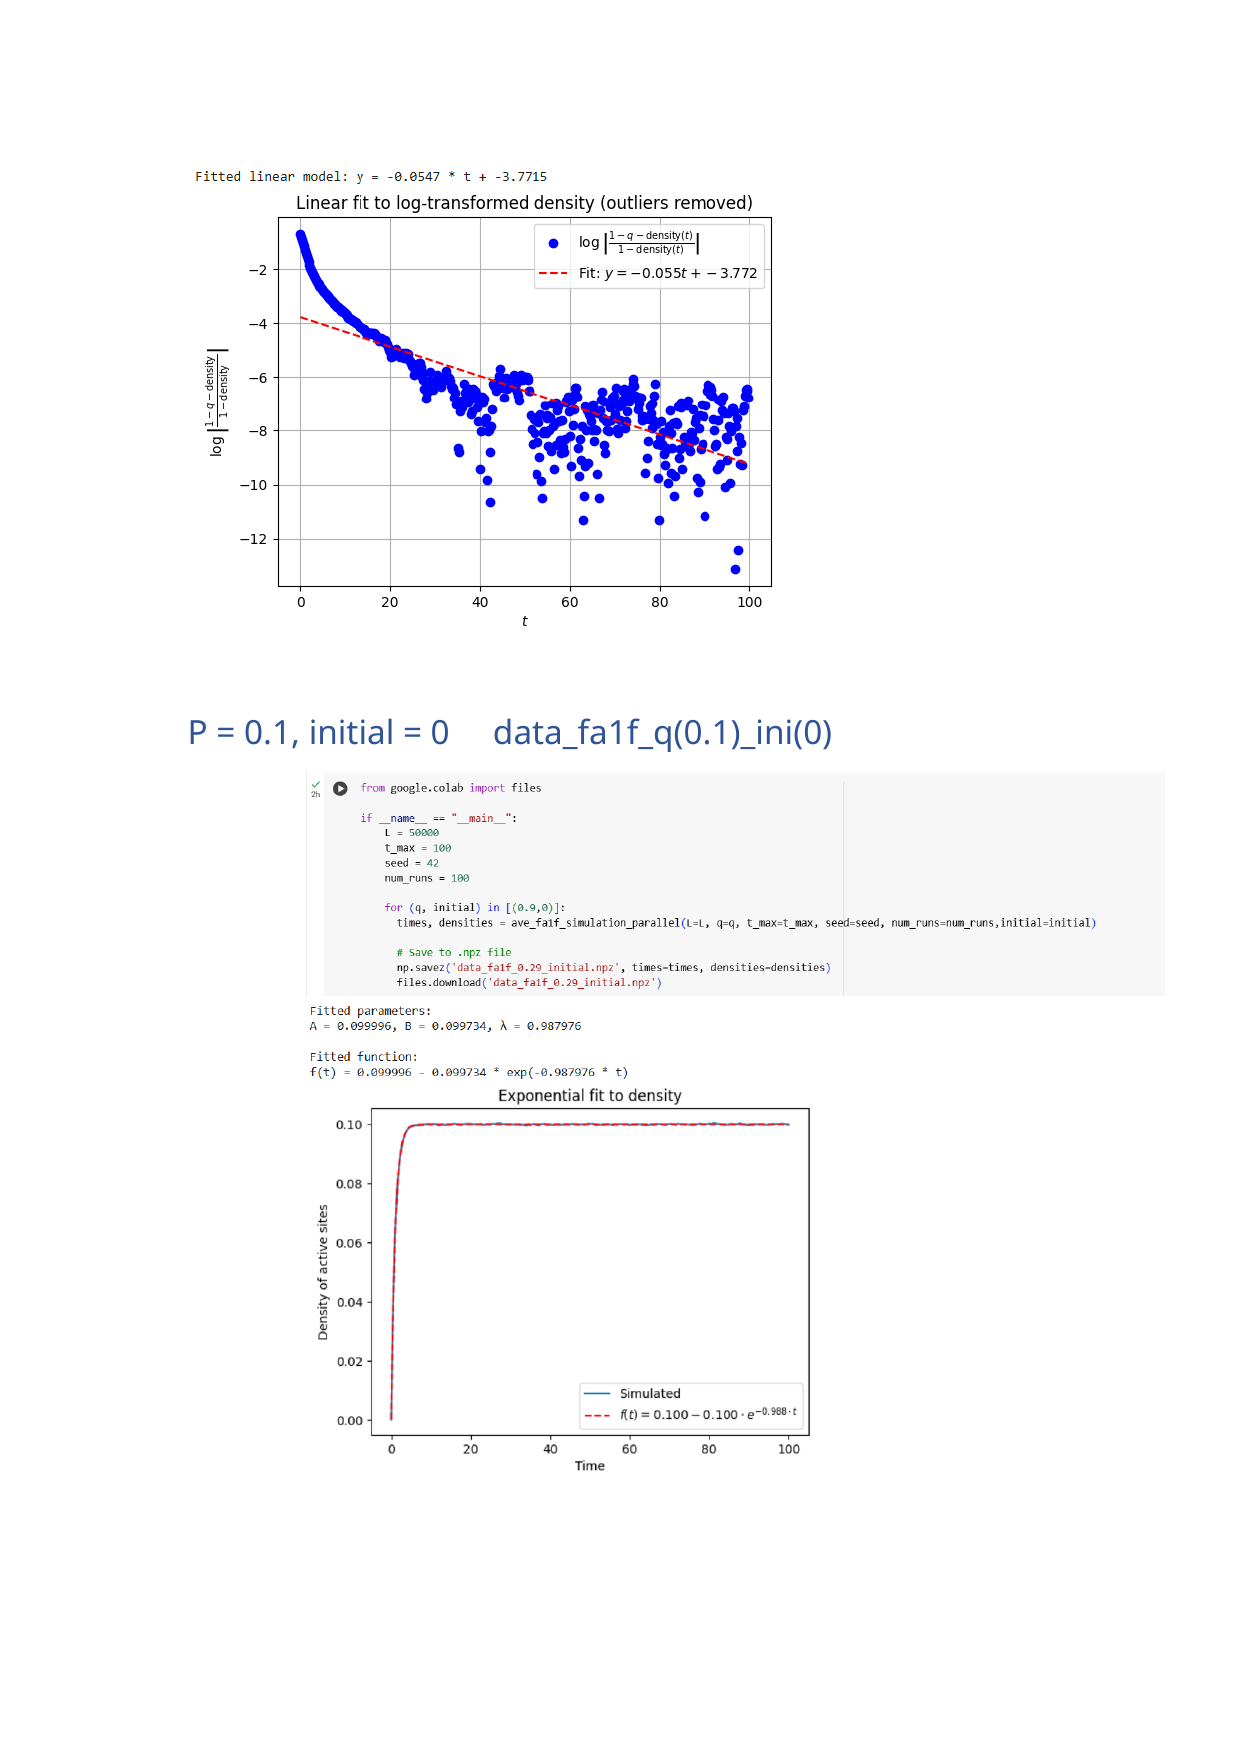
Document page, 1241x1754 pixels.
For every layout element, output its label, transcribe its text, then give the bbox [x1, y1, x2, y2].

picture [187, 162, 1053, 643]
picture [300, 999, 935, 1480]
picture [300, 772, 1166, 996]
subtitle P = 0.1, initial = 0 data_fa1f_q(0.1)_ini(0) [187, 699, 1053, 764]
